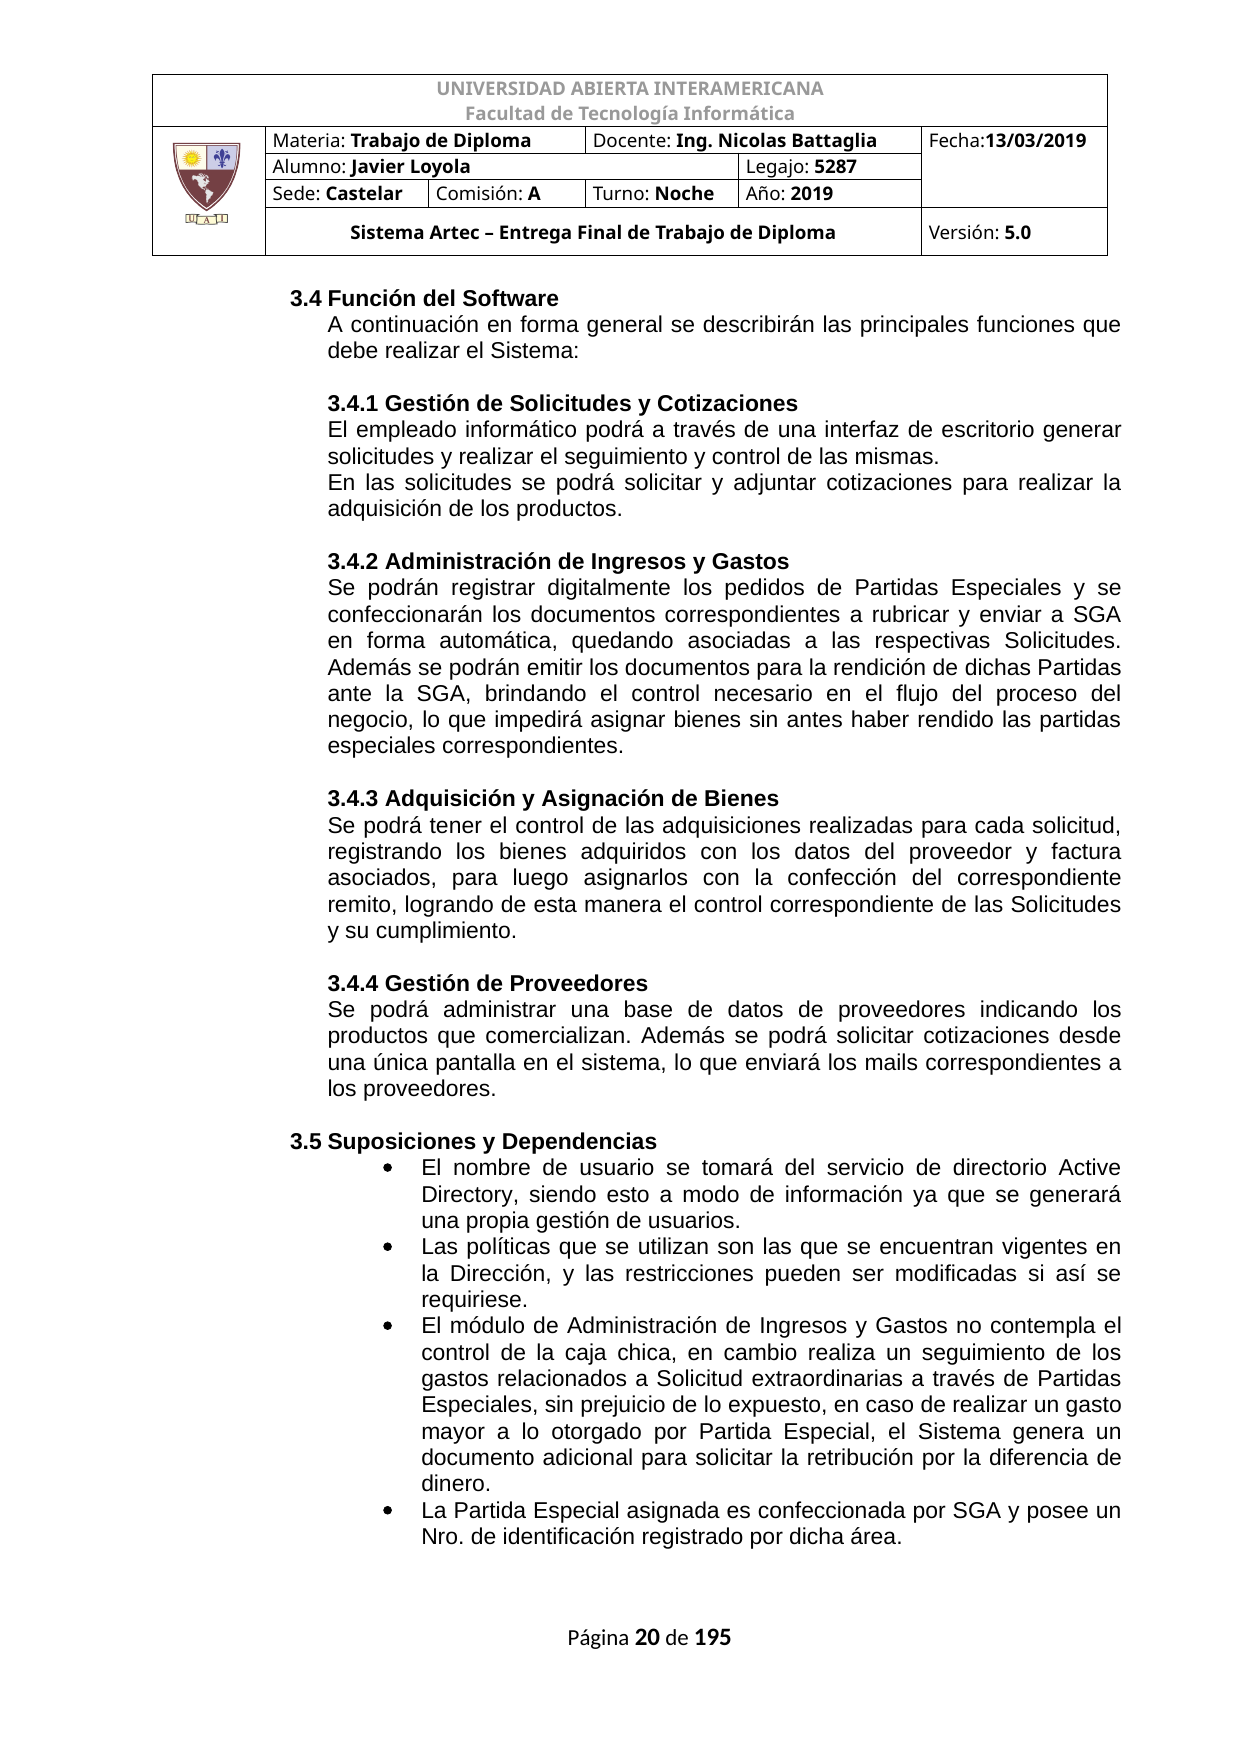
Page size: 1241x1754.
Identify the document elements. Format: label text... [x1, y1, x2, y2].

text En las solicitudes se podrá solicitar y adjuntar cotizaciones para realizar la adquisición de los productos. [327, 469, 1122, 522]
list El nombre de usuario se tomará del servicio de directorio Active Directory, siendo esto a modo de información ya que se generará una propia gestión de usuarios. [383, 1154, 1122, 1233]
text Se podrá tener el control de las adquisiciones realizadas para cada solicitud, registrando los bienes adquiridos con los datos del proveedor y factura asociados, para luego asignarlos con la confección del correspondiente remito, logrando de esta manera el control correspondiente de las Solicitudes y su cumplimiento. [327, 812, 1122, 943]
text El empleado informático podrá a través de una interfaz de escritorio generar solicitudes y realizar el seguimiento y control de las mismas. [327, 416, 1122, 469]
text A continuación en forma general se describirán las principales funciones que debe realizar el Sistema: [327, 311, 1122, 363]
picture [157, 136, 257, 228]
list Las políticas que se utilizan son las que se encuentran vigentes en la Dirección, y las restricciones pueden ser modificadas si así se requiriese. [383, 1233, 1122, 1312]
text 3.4.2 Administración de Ingresos y Gastos [327, 548, 1122, 574]
text 3.4.1 Gestión de Solicitudes y Cotizaciones [327, 390, 1122, 416]
list El módulo de Administración de Ingresos y Gastos no contempla el control de la caja chica, en cambio realiza un seguimiento de los gastos relacionados a Solicitud extraordinarias a través de Partidas Especiales, sin prejuicio de lo expuesto, en caso de realizar un gasto mayor a lo otorgado por Partida Especial, el Sistema genera un documento adicional para solicitar la retribución por la diferencia de dinero. [383, 1312, 1122, 1497]
text 3.4.4 Gestión de Proveedores [327, 970, 1122, 996]
list La Partida Especial asignada es confeccionada por SGA y posee un Nro. de identificación registrado por dicha área. [383, 1497, 1122, 1549]
text Se podrá administrar una base de datos de proveedores indicando los productos que comercializan. Además se podrá solicitar cotizaciones desde una única pantalla en el sistema, lo que enviará los mails correspondientes a los proveedores. [327, 996, 1122, 1101]
list Suposiciones y Dependencias [290, 1128, 1122, 1154]
text 3.4.3 Adquisición y Asignación de Bienes [327, 785, 1122, 812]
text Se podrán registrar digitalmente los pedidos de Partidas Especiales y se confeccionarán los documentos correspondientes a rubricar y enviar a SGA en forma automática, quedando asociadas a las respectivas Solicitudes. Además se podrán emitir los documentos para la rendición de dichas Partidas ante la SGA, brindando el control necesario en el flujo del proceso del negocio, lo que impedirá asignar bienes sin antes haber rendido las partidas especiales correspondientes. [327, 574, 1122, 759]
list Función del Software [290, 284, 1122, 311]
